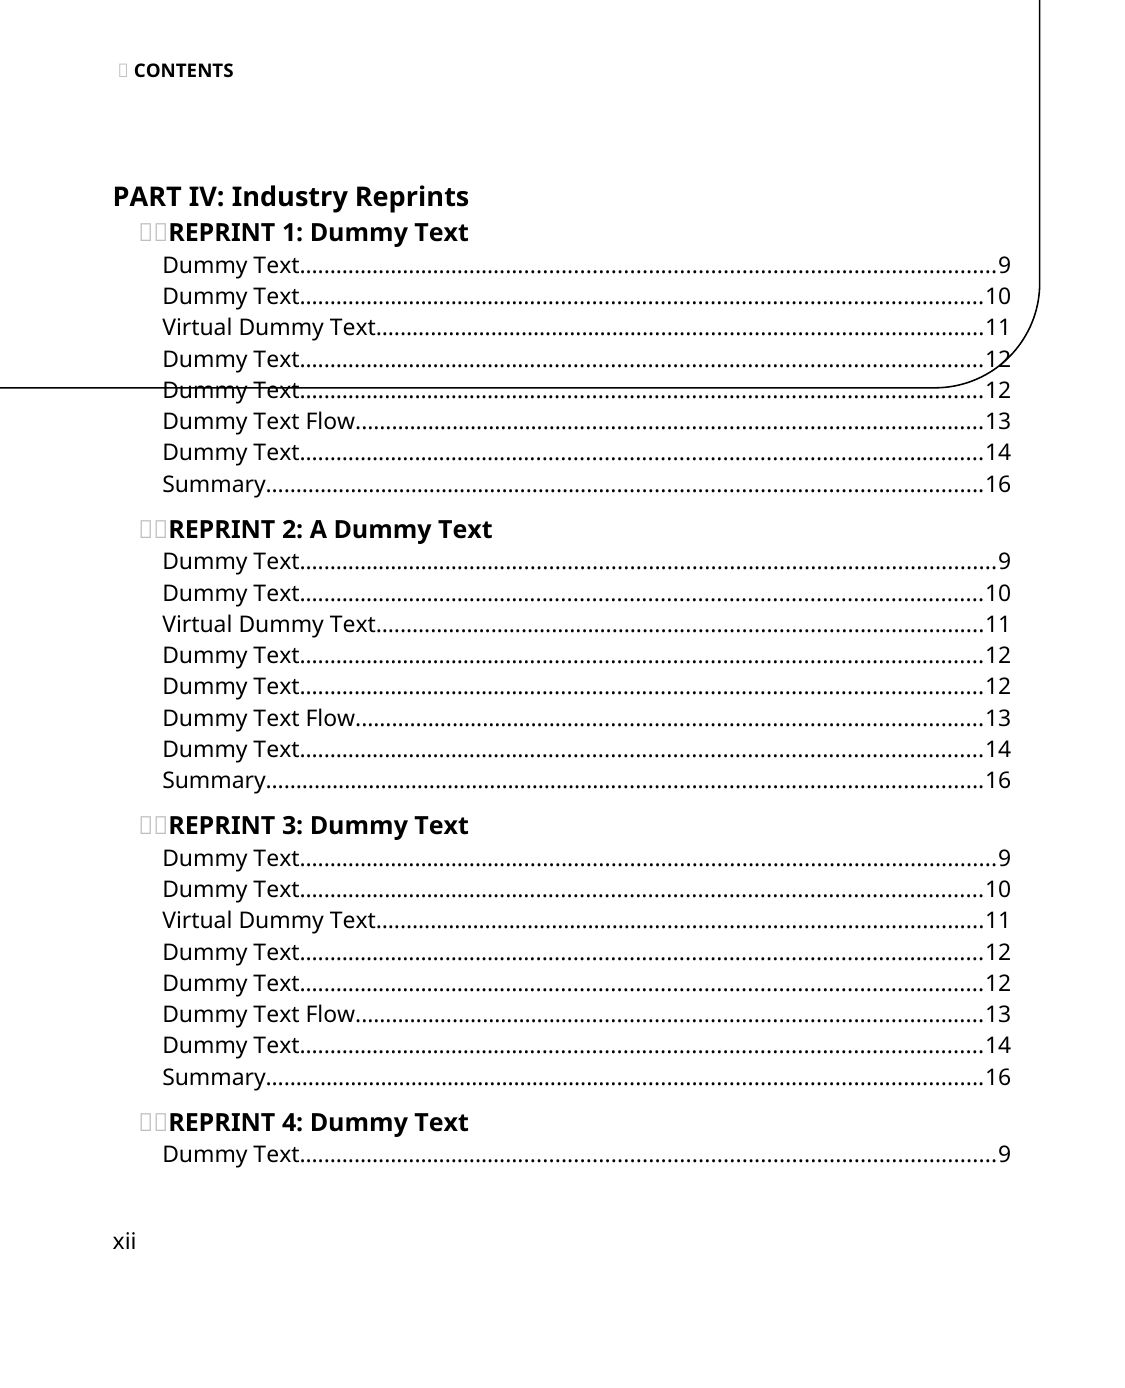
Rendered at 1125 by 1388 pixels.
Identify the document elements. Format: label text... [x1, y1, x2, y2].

text REPRINT 1: Dummy Text 311 [138, 215, 1050, 249]
text Dummy Text 12 [162, 670, 1050, 702]
text Dummy Text 12 [162, 342, 1050, 374]
text Virtual Dummy Text 11 [162, 904, 1050, 936]
text Dummy Text Flow 13 [162, 405, 1050, 436]
text REPRINT 3: Dummy Text 329 [138, 808, 1050, 842]
text Dummy Text 10 [162, 280, 1050, 311]
text Dummy Text 12 [162, 967, 1050, 998]
text Dummy Text 9 [162, 1138, 1050, 1170]
text Dummy Text 12 [162, 936, 1050, 967]
text Dummy Text Flow 13 [162, 702, 1050, 733]
text Dummy Text 12 [162, 639, 1050, 670]
text Summary 16 [162, 1061, 1050, 1092]
text Summary 16 [162, 467, 1050, 499]
text Dummy Text 12 [162, 374, 1050, 405]
text Dummy Text 10 [162, 577, 1050, 608]
text Dummy Text 14 [162, 1029, 1050, 1061]
text PART IV: Industry Reprints 309 [112, 178, 1050, 215]
text Dummy Text 9 [162, 842, 1050, 873]
text Virtual Dummy Text 11 [162, 311, 1050, 342]
text REPRINT 2: A Dummy Text 319 [138, 511, 1050, 545]
text Summary 16 [162, 764, 1050, 795]
text REPRINT 4: Dummy Text 335 [138, 1104, 1050, 1138]
text Dummy Text 14 [162, 436, 1050, 467]
text Dummy Text 10 [162, 873, 1050, 904]
text Dummy Text 14 [162, 733, 1050, 764]
text Dummy Text 9 [162, 545, 1050, 577]
text Dummy Text 9 [162, 249, 1050, 280]
text Virtual Dummy Text 11 [162, 608, 1050, 639]
text Dummy Text Flow 13 [162, 998, 1050, 1029]
